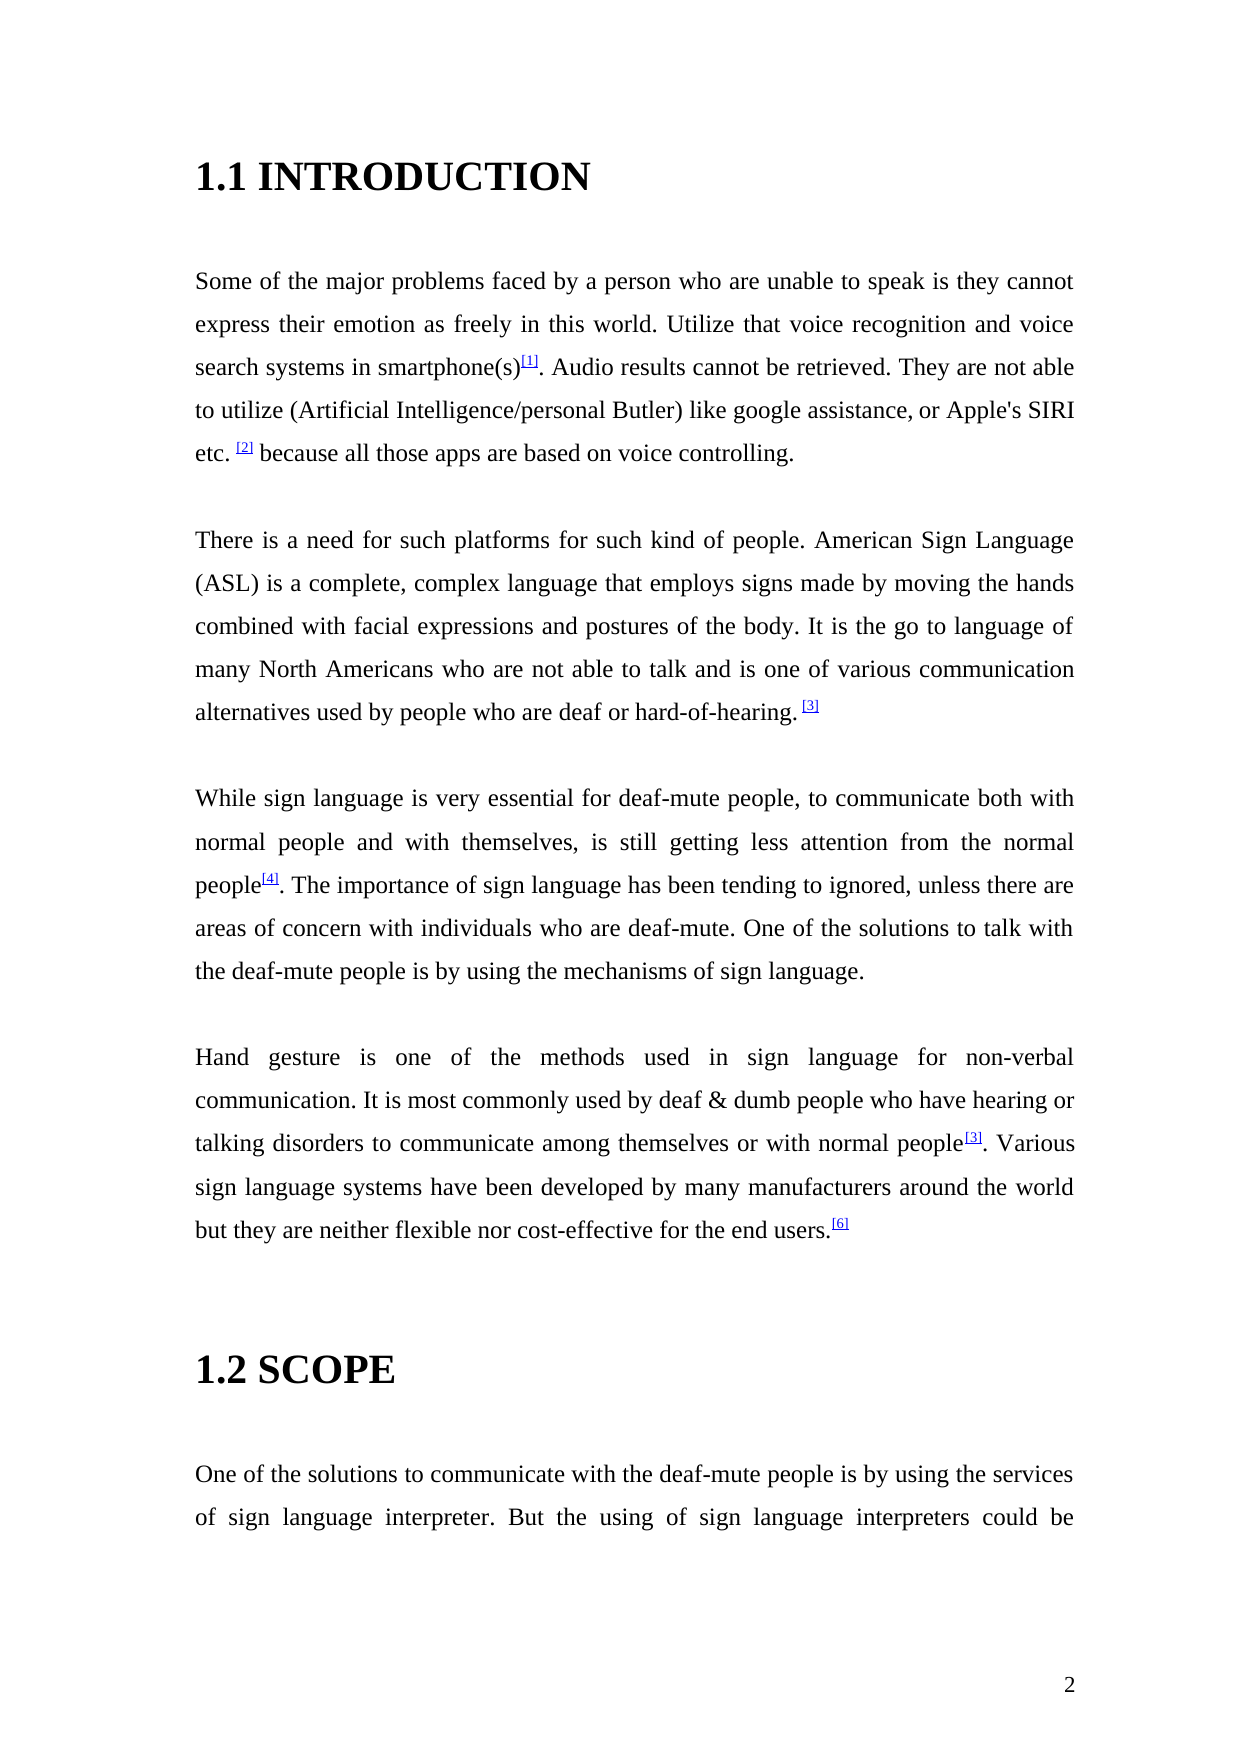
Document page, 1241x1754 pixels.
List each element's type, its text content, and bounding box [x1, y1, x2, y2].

text 1.2 SCOPE [195, 1344, 1075, 1392]
text Hand gesture is one of the methods used in sign language for non-verbal communication. It is most commonly used by deaf & dumb people who have hearing or talking disorders to communicate among themselves or with normal people[3]. Various sign language systems have been developed by many manufacturers around the world but they are neither flexible nor cost-effective for the end users.[6] [195, 1042, 1075, 1243]
text There is a need for such platforms for such kind of people. American Sign Language (ASL) is a complete, complex language that employs signs made by moving the hands combined with facial expressions and postures of the body. It is the go to language of many North Americans who are not able to talk and is one of various communication alternatives used by people who are deaf or hard-of-hearing. [3] [195, 525, 1075, 726]
text While sign language is very essential for deaf-mute people, to communicate both with normal people and with themselves, is still getting less attention from the normal people[4]. The importance of sign language has been tending to ignored, unless there are areas of concern with individuals who are deaf-mute. One of the solutions to talk with the deaf-mute people is by using the mechanisms of sign language. [195, 783, 1075, 985]
text 1.1 INTRODUCTION [195, 151, 1075, 199]
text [195, 1459, 1075, 1531]
text Some of the major problems faced by a person who are unable to speak is they cannot express their emotion as freely in this world. Utilize that voice recognition and voice search systems in smartphone(s)[1]. Audio results cannot be retrieved. They are not able to utilize (Artificial Intelligence/personal Butler) like google assistance, or Apple's SIRI etc. [2] because all those apps are based on voice controlling. [195, 266, 1075, 467]
